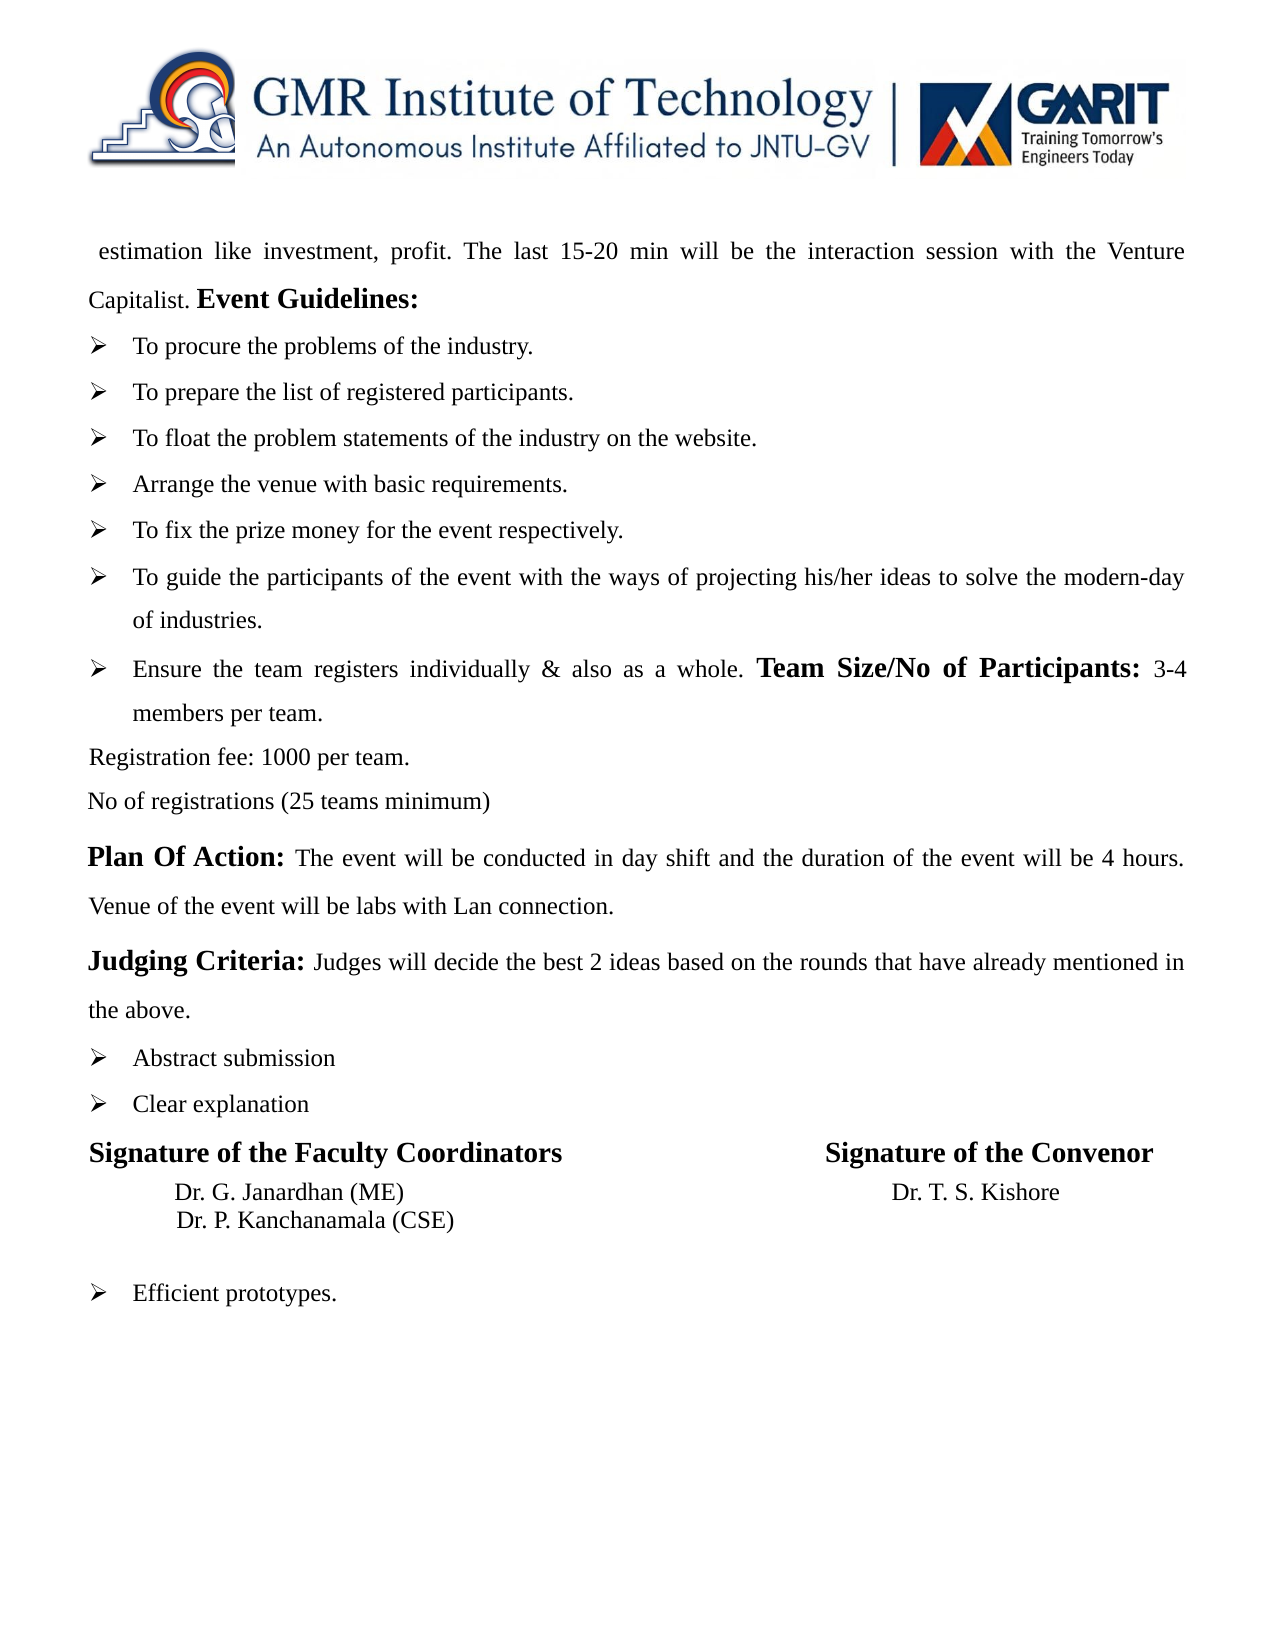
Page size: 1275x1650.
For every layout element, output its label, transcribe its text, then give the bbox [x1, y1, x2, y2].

text estimation like investment, profit. The last 15-20 min will be the interaction session with the Venture Capitalist. Event Guidelines: [87, 236, 1187, 314]
list To procure the problems of the industry. [88, 331, 1187, 359]
list Efficient prototypes. [88, 1278, 1187, 1307]
list To guide the participants of the event with the ways of projecting his/her ideas to solve the modern-day of industries. [88, 562, 1187, 634]
text Registration fee: 1000 per team. [88, 742, 1187, 771]
text No of registrations (25 teams minimum) [87, 786, 1187, 814]
list Clear explanation [88, 1089, 1187, 1118]
list To float the problem statements of the industry on the website. [88, 423, 1187, 452]
picture [86, 46, 1186, 179]
list Arrange the venue with basic requirements. [88, 469, 1187, 498]
list To fix the prize money for the event respectively. [88, 515, 1187, 544]
list To prepare the list of registered participants. [88, 377, 1187, 406]
table_cell Dr. T. S. Kishore [718, 1177, 1154, 1278]
list Ensure the team registers individually & also as a whole. Team Size/No of Participants: 3-4 members per team. [88, 650, 1187, 727]
table_header Signature of the Convenor [718, 1135, 1154, 1177]
text Plan Of Action: The event will be conducted in day shift and the duration of the event will be 4 hours. Venue of the event will be labs with Lan connection. [87, 839, 1187, 920]
table_header Signature of the Faculty Coordinators [89, 1135, 717, 1177]
list Abstract submission [88, 1043, 1187, 1072]
text Judging Criteria: Judges will decide the best 2 ideas based on the rounds that have already mentioned in the above. [87, 943, 1187, 1024]
table_cell Dr. G. Janardhan (ME) Dr. P. Kanchanamala (CSE) [89, 1177, 717, 1278]
